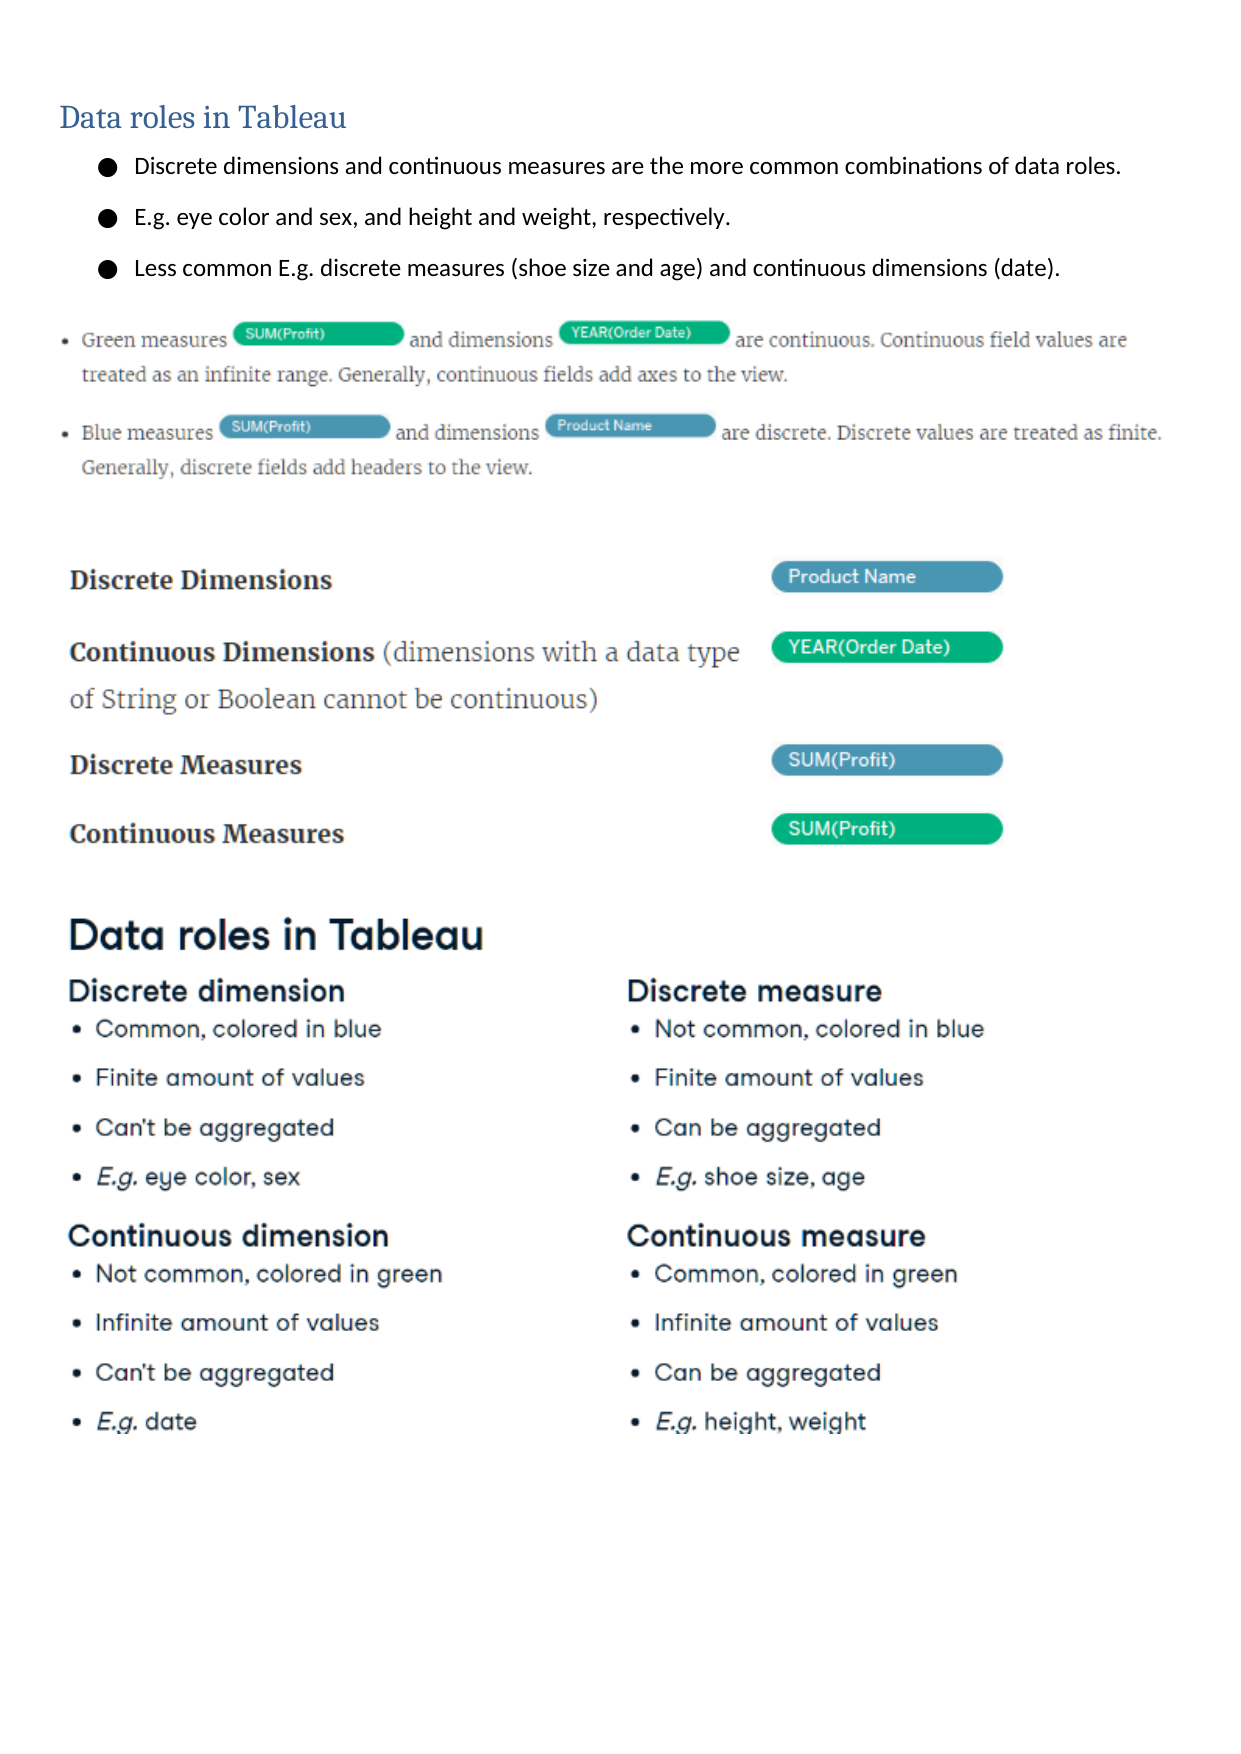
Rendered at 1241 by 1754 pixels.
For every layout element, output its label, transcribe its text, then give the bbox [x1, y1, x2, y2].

list Discrete dimensions and continuous measures are the more common combinations of data roles. [97, 137, 1167, 188]
list Less common E.g. discrete measures (shoe size and age) and continuous dimensions (date). [97, 240, 1167, 291]
list E.g. eye color and sex, and height and weight, respectively. [97, 188, 1167, 240]
picture [59, 319, 1167, 506]
subtitle Data roles in Tableau [59, 99, 1167, 137]
picture [59, 530, 1094, 884]
picture [59, 908, 1000, 1434]
